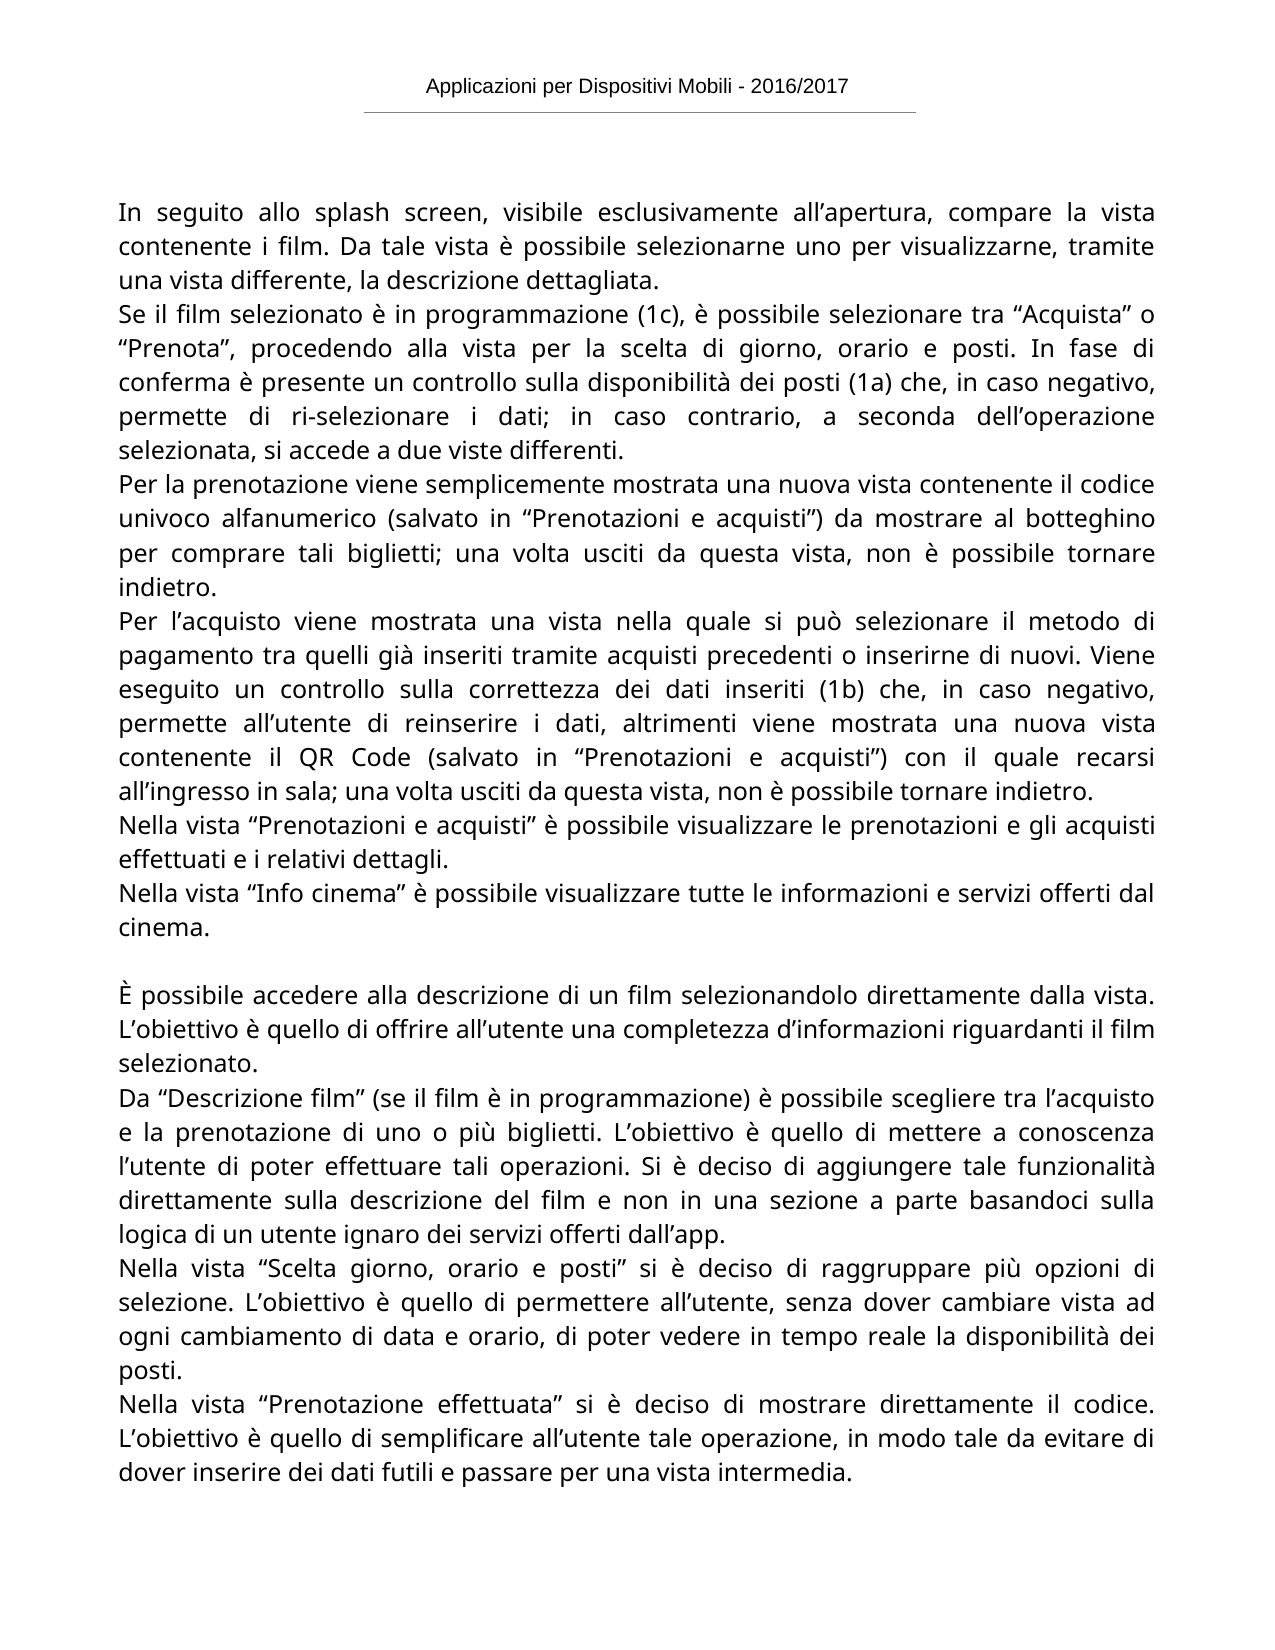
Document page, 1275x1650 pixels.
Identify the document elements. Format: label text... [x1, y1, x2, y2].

text Da “Descrizione film” (se il film è in programmazione) è possibile scegliere tra l’acquisto e la prenotazione di uno o più biglietti. L’obiettivo è quello di mettere a conoscenza l’utente di poter effettuare tali operazioni. Si è deciso di aggiungere tale funzionalità direttamente sulla descrizione del film e non in una sezione a parte basandoci sulla logica di un utente ignaro dei servizi offerti dall’app. [118, 1080, 1157, 1251]
text Per l’acquisto viene mostrata una vista nella quale si può selezionare il metodo di pagamento tra quelli già inseriti tramite acquisti precedenti o inserirne di nuovi. Viene eseguito un controllo sulla correttezza dei dati inseriti (1b) che, in caso negativo, permette all’utente di reinserire i dati, altrimenti viene mostrata una nuova vista contenente il QR Code (salvato in “Prenotazioni e acquisti”) con il quale recarsi all’ingresso in sala; una volta usciti da questa vista, non è possibile tornare indietro. [118, 603, 1157, 808]
text Nella vista “Prenotazione effettuata” si è deciso di mostrare direttamente il codice. L’obiettivo è quello di semplificare all’utente tale operazione, in modo tale da evitare di dover inserire dei dati futili e passare per una vista intermedia. [118, 1387, 1157, 1489]
text È possibile accedere alla descrizione di un film selezionandolo direttamente dalla vista. L’obiettivo è quello di offrire all’utente una completezza d’informazioni riguardanti il film selezionato. [118, 978, 1157, 1080]
text Nella vista “Prenotazioni e acquisti” è possibile visualizzare le prenotazioni e gli acquisti effettuati e i relativi dettagli. [118, 808, 1157, 876]
text In seguito allo splash screen, visibile esclusivamente all’apertura, compare la vista contenente i film. Da tale vista è possibile selezionarne uno per visualizzarne, tramite una vista differente, la descrizione dettagliata. [118, 194, 1157, 297]
text Nella vista “Info cinema” è possibile visualizzare tutte le informazioni e servizi offerti dal cinema. [118, 876, 1157, 944]
text Nella vista “Scelta giorno, orario e posti” si è deciso di raggruppare più opzioni di selezione. L’obiettivo è quello di permettere all’utente, senza dover cambiare vista ad ogni cambiamento di data e orario, di poter vedere in tempo reale la disponibilità dei posti. [118, 1251, 1157, 1387]
text Se il film selezionato è in programmazione (1c), è possibile selezionare tra “Acquista” o “Prenota”, procedendo alla vista per la scelta di giorno, orario e posti. In fase di conferma è presente un controllo sulla disponibilità dei posti (1a) che, in caso negativo, permette di ri-selezionare i dati; in caso contrario, a seconda dell’operazione selezionata, si accede a due viste differenti. [118, 297, 1157, 467]
text Per la prenotazione viene semplicemente mostrata una nuova vista contenente il codice univoco alfanumerico (salvato in “Prenotazioni e acquisti”) da mostrare al botteghino per comprare tali biglietti; una volta usciti da questa vista, non è possibile tornare indietro. [118, 467, 1157, 603]
